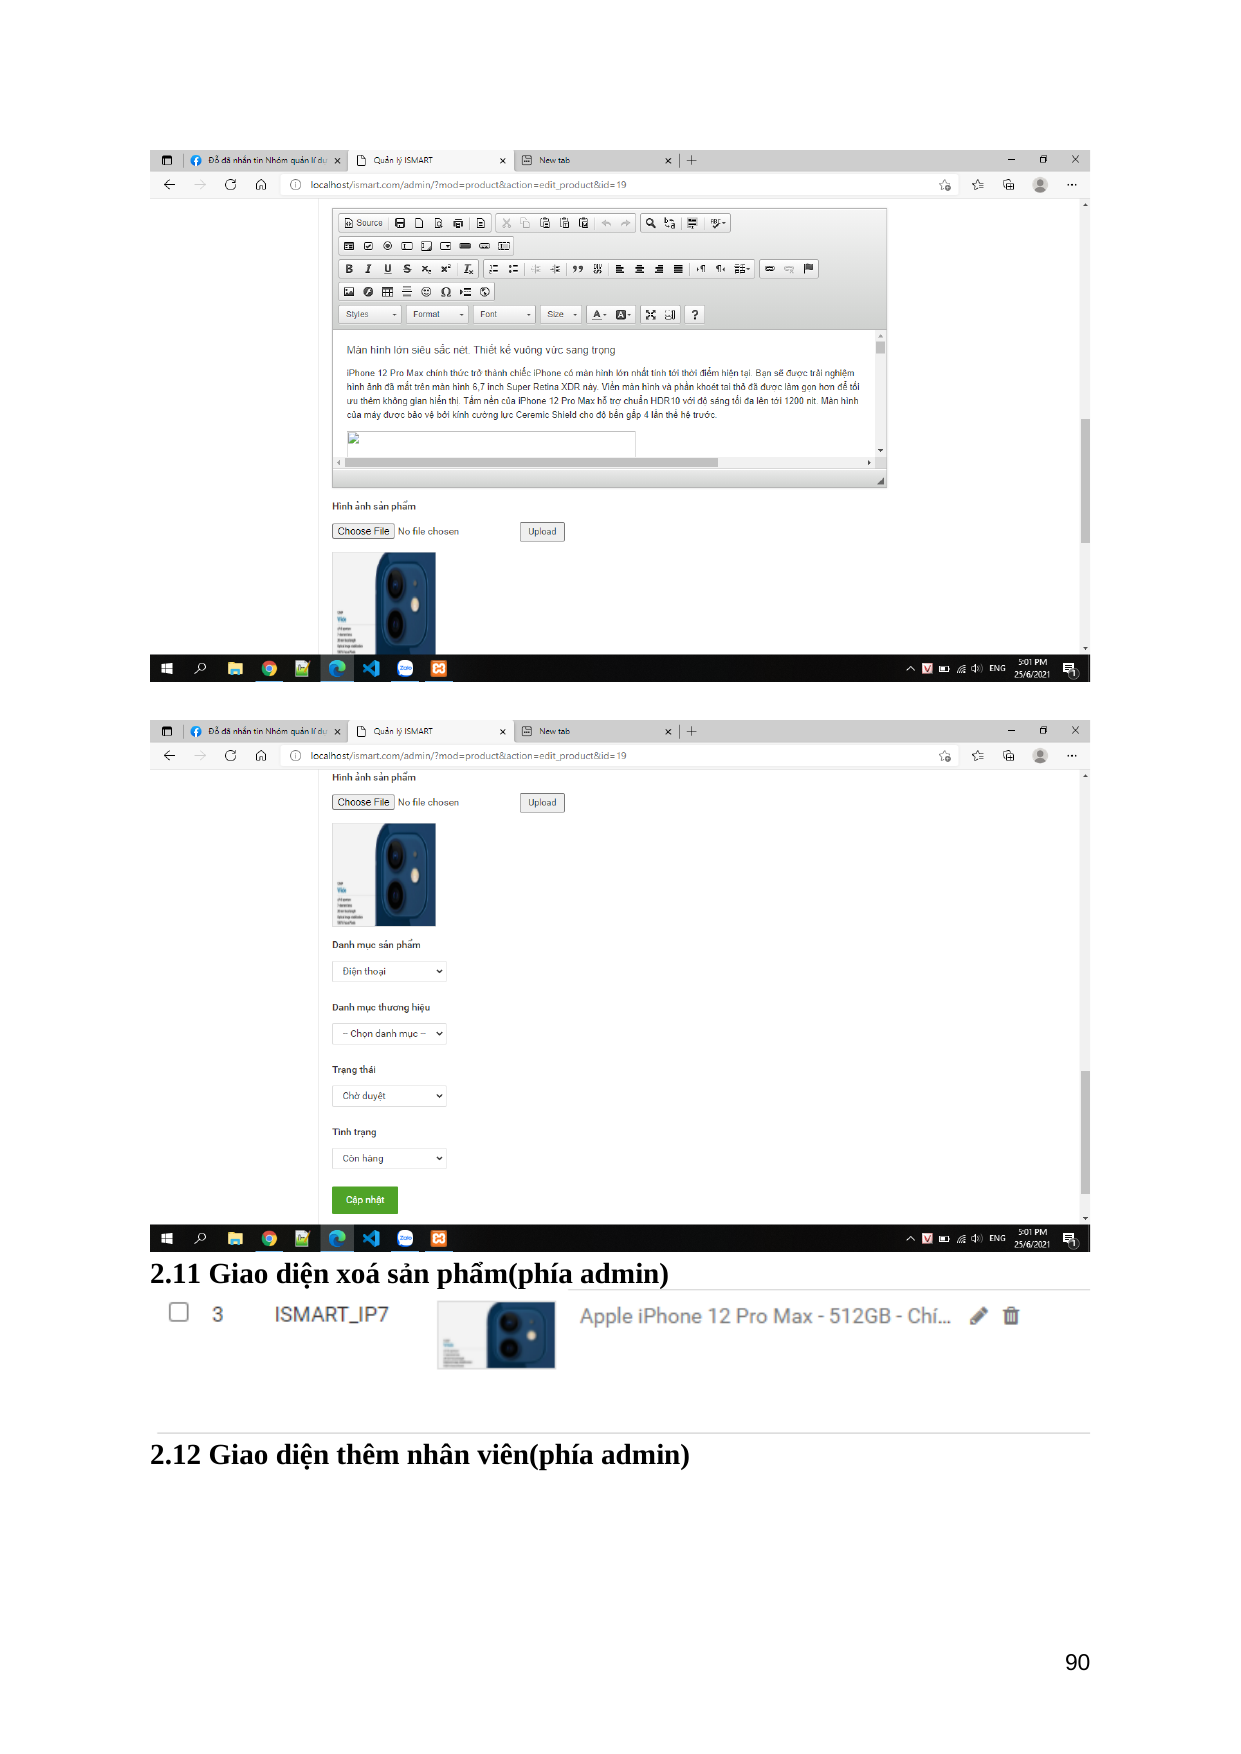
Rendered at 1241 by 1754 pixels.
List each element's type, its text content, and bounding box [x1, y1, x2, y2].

subtitle 2.12 Giao diện thêm nhân viên(phía admin) [150, 1437, 1090, 1471]
subtitle 2.11 Giao diện xoá sản phẩm(phía admin) [150, 1256, 1090, 1289]
picture [150, 720, 1091, 1252]
picture [150, 150, 1091, 682]
picture [150, 1289, 1091, 1434]
